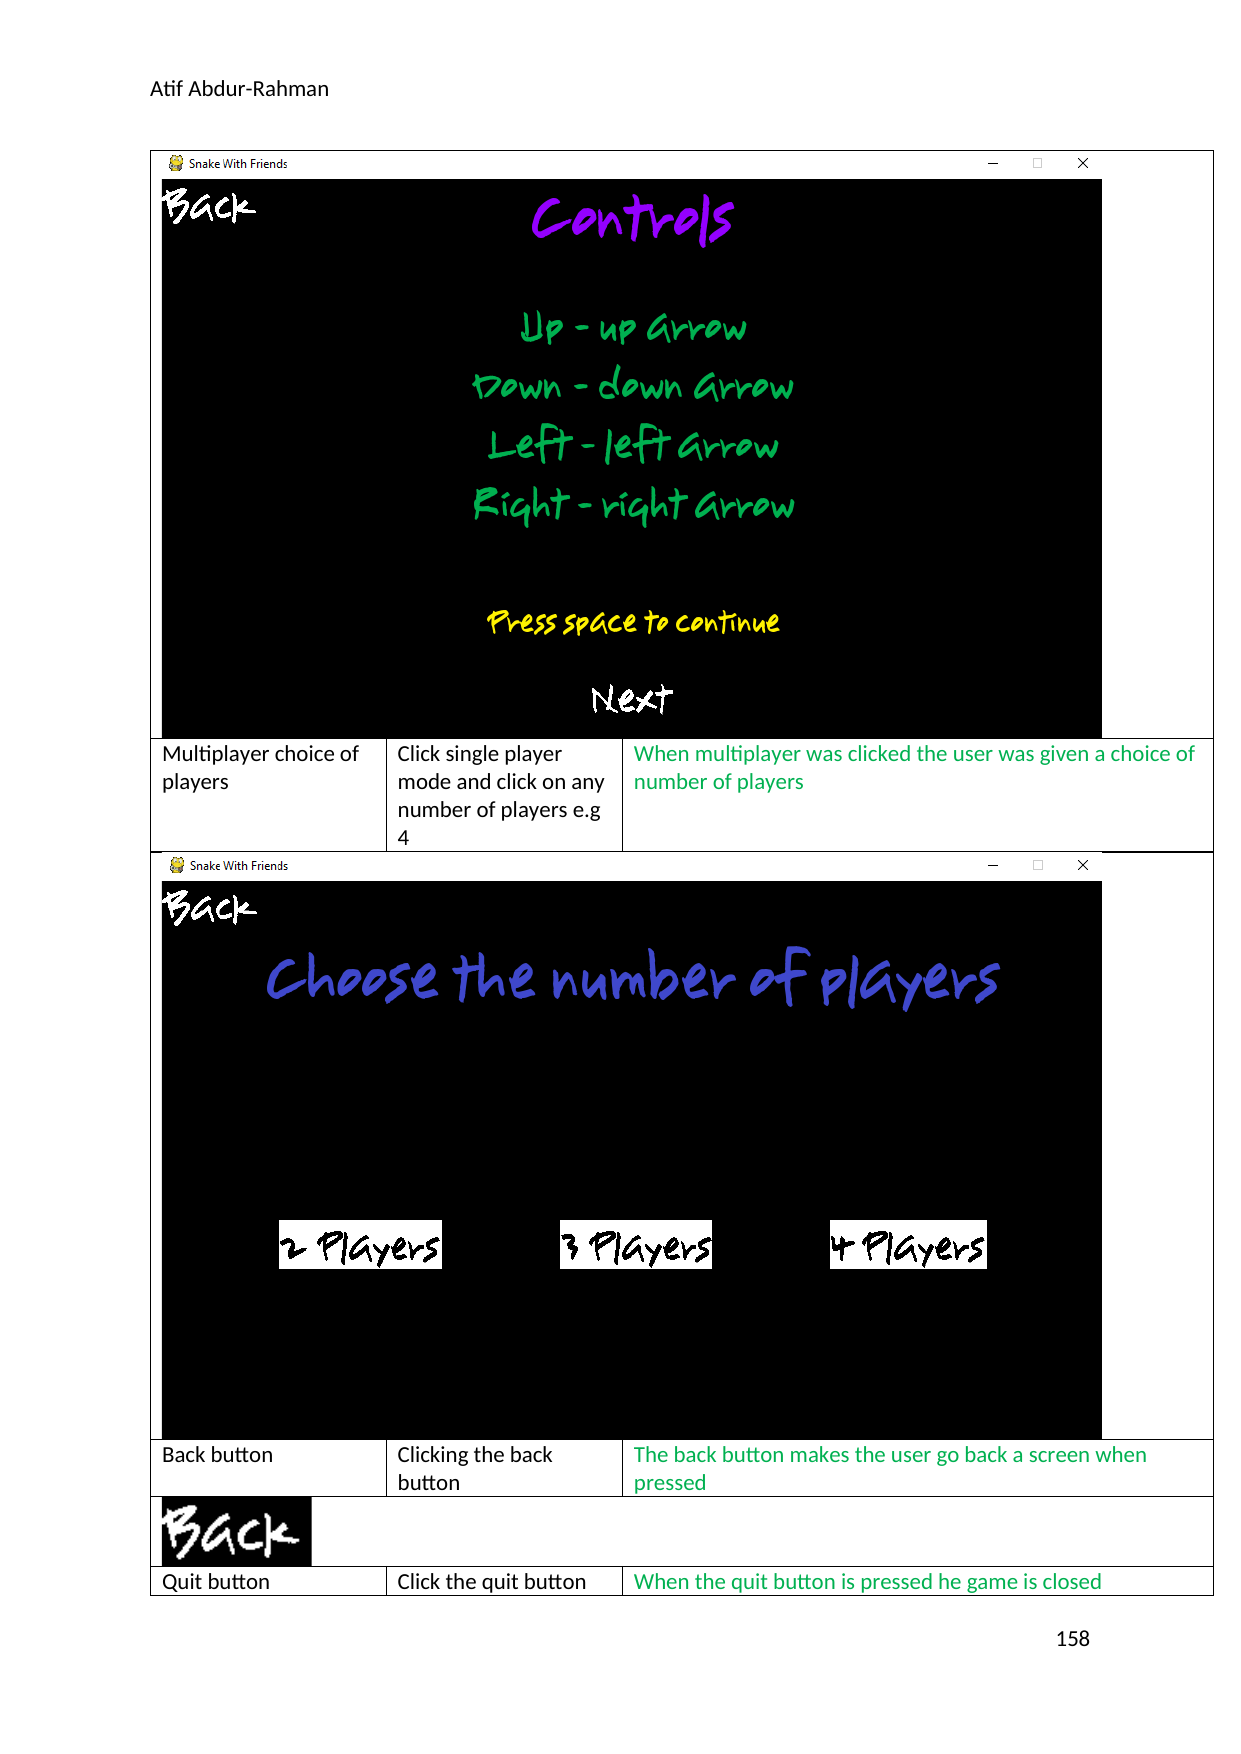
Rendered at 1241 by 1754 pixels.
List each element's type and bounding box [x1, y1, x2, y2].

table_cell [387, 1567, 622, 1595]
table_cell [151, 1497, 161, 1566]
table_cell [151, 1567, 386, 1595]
picture [161, 852, 1102, 1439]
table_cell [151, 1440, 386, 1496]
picture [161, 1497, 312, 1566]
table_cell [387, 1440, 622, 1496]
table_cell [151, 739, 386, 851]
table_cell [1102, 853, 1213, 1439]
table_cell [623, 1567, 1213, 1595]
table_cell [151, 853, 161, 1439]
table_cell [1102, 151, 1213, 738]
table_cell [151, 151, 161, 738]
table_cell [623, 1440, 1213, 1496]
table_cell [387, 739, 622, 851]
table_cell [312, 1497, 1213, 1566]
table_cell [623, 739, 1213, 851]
picture [161, 151, 1102, 739]
